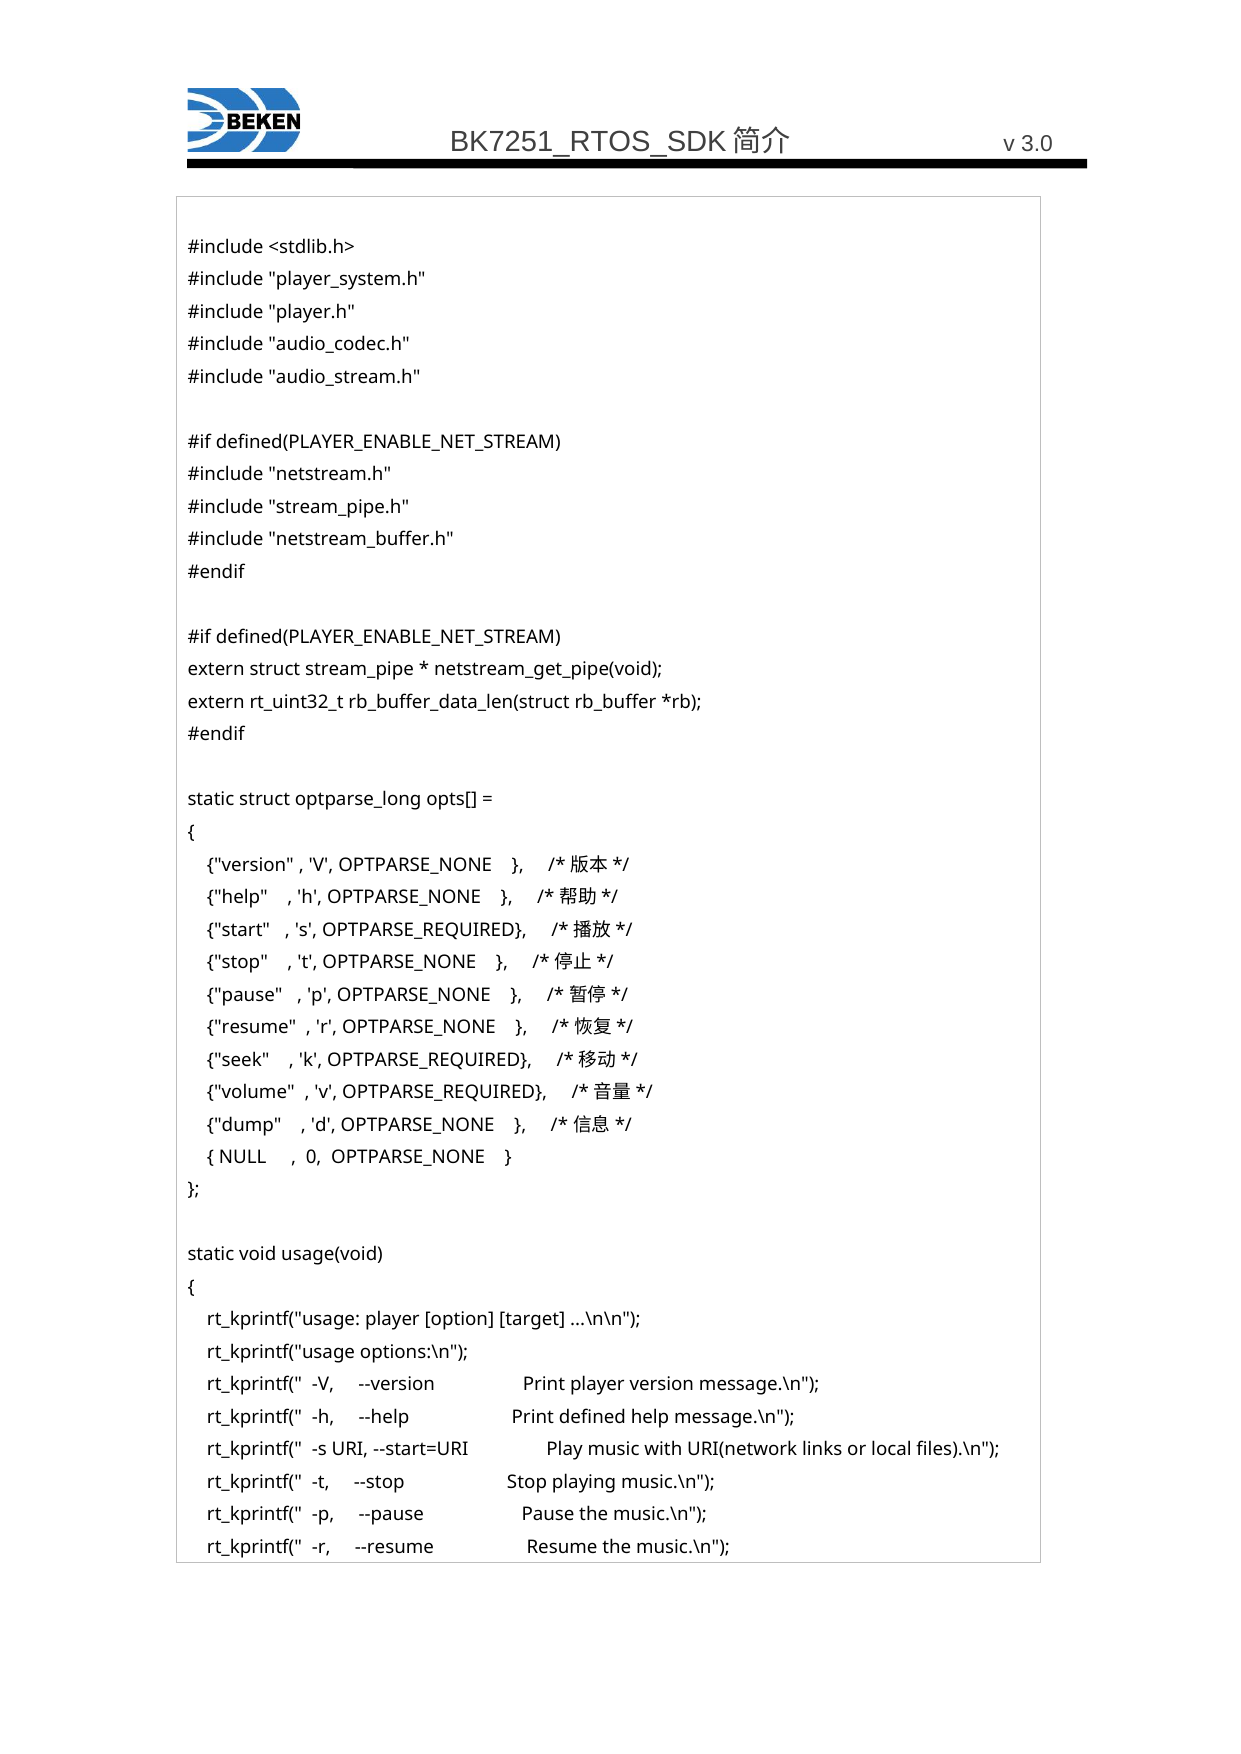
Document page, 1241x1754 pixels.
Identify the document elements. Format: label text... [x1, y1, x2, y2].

picture [187, 88, 300, 152]
